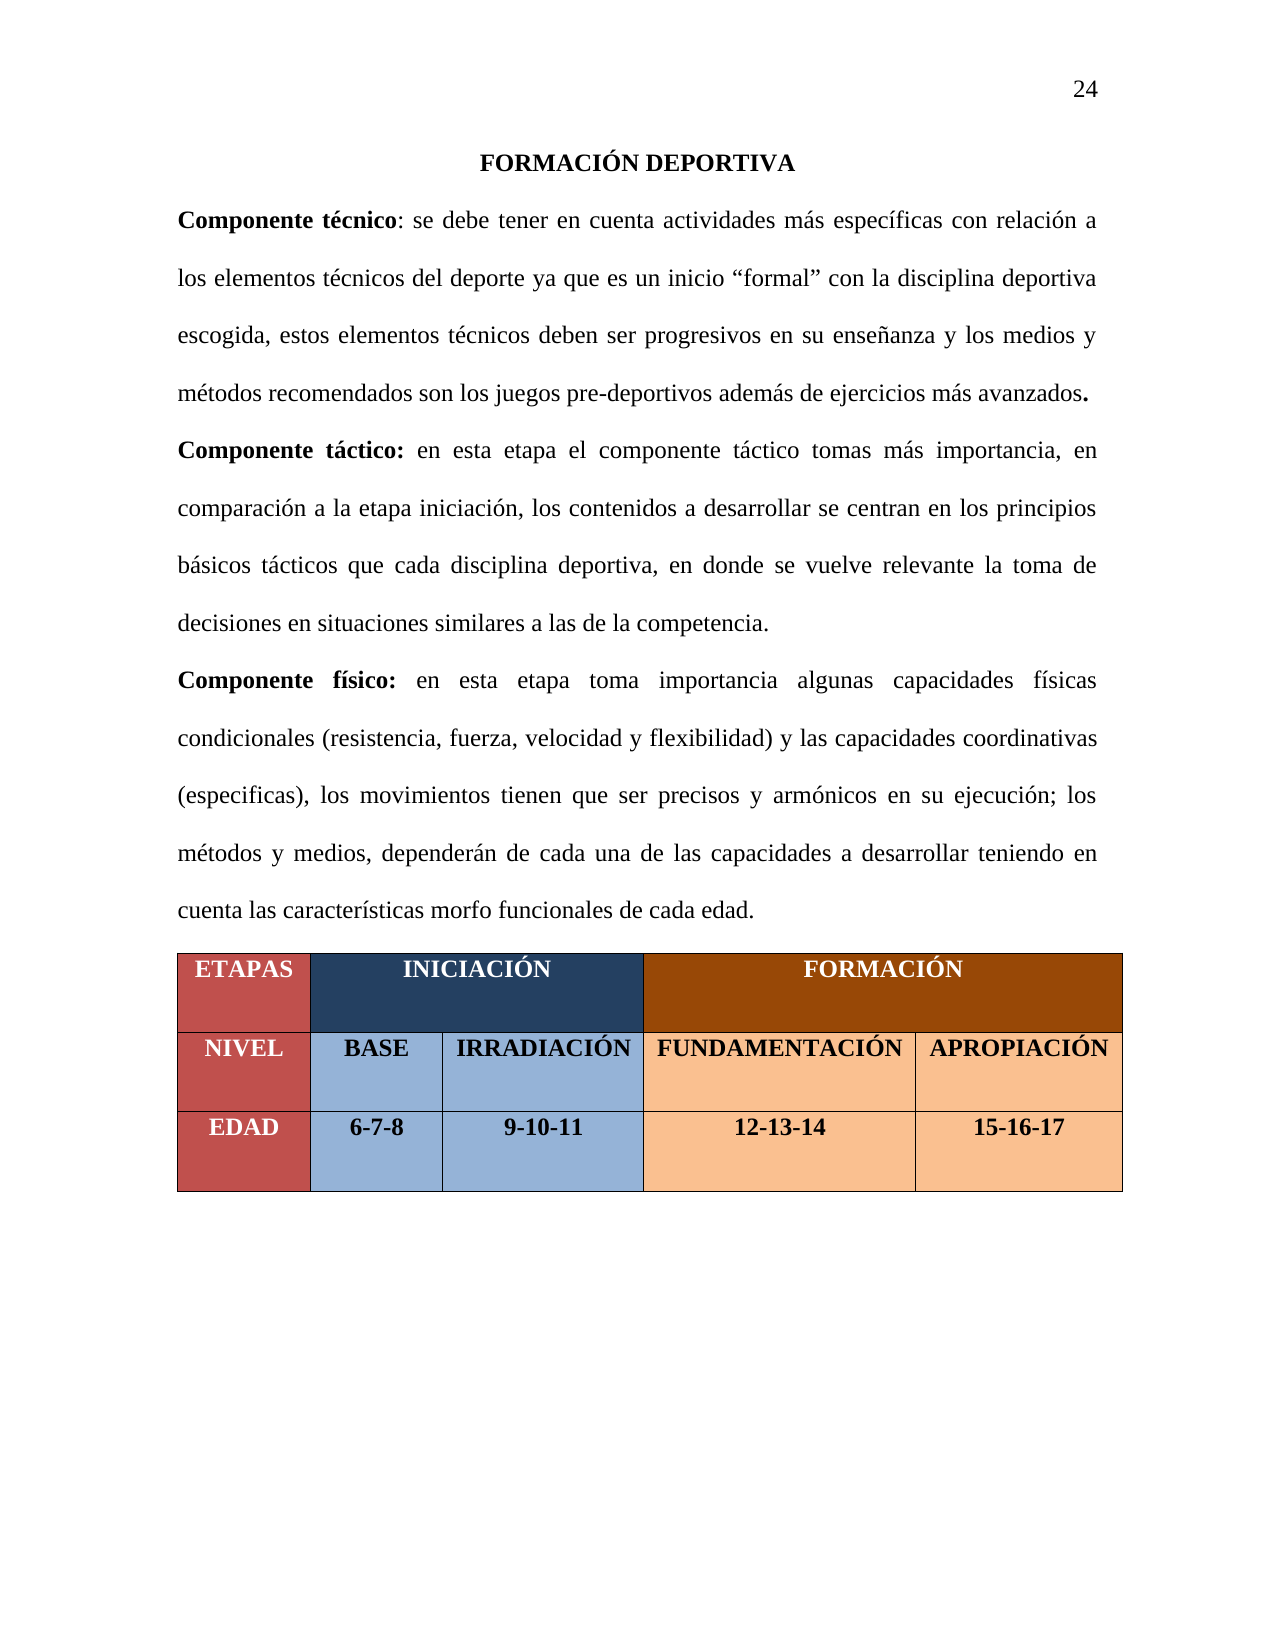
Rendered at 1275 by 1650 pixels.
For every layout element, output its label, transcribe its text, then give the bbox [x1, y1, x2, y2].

table_cell 6-7-8 [311, 1112, 442, 1191]
table_header ETAPAS [178, 954, 310, 1032]
table_cell NIVEL [178, 1033, 310, 1111]
table_cell APROPIACIÓN [916, 1033, 1122, 1111]
table_cell 12-13-14 [644, 1112, 915, 1191]
table_cell EDAD [178, 1112, 310, 1191]
subtitle FORMACIÓN DEPORTIVA [177, 148, 1098, 176]
table_cell IRRADIACIÓN [443, 1033, 643, 1111]
text Componente físico: en esta etapa toma importancia algunas capacidades físicas condicionales (resistencia, fuerza, velocidad y flexibilidad) y las capacidades coordinativas (especificas), los movimientos tienen que ser precisos y armónicos en su ejecución; los métodos y medios, dependerán de cada una de las capacidades a desarrollar teniendo en cuenta las características morfo funcionales de cada edad. [177, 665, 1098, 924]
text Componente técnico: se debe tener en cuenta actividades más específicas con relación a los elementos técnicos del deporte ya que es un inicio “formal” con la disciplina deportiva escogida, estos elementos técnicos deben ser progresivos en su enseñanza y los medios y métodos recomendados son los juegos pre-deportivos además de ejercicios más avanzados. [177, 205, 1098, 406]
table_cell BASE [311, 1033, 442, 1111]
table_header FORMACIÓN [644, 954, 1122, 1032]
table_cell 9-10-11 [443, 1112, 643, 1191]
text Componente táctico: en esta etapa el componente táctico tomas más importancia, en comparación a la etapa iniciación, los contenidos a desarrollar se centran en los principios básicos tácticos que cada disciplina deportiva, en donde se vuelve relevante la toma de decisiones en situaciones similares a las de la competencia. [177, 435, 1098, 636]
table_cell 15-16-17 [916, 1112, 1122, 1191]
table_cell FUNDAMENTACIÓN [644, 1033, 915, 1111]
table_header INICIACIÓN [311, 954, 643, 1032]
